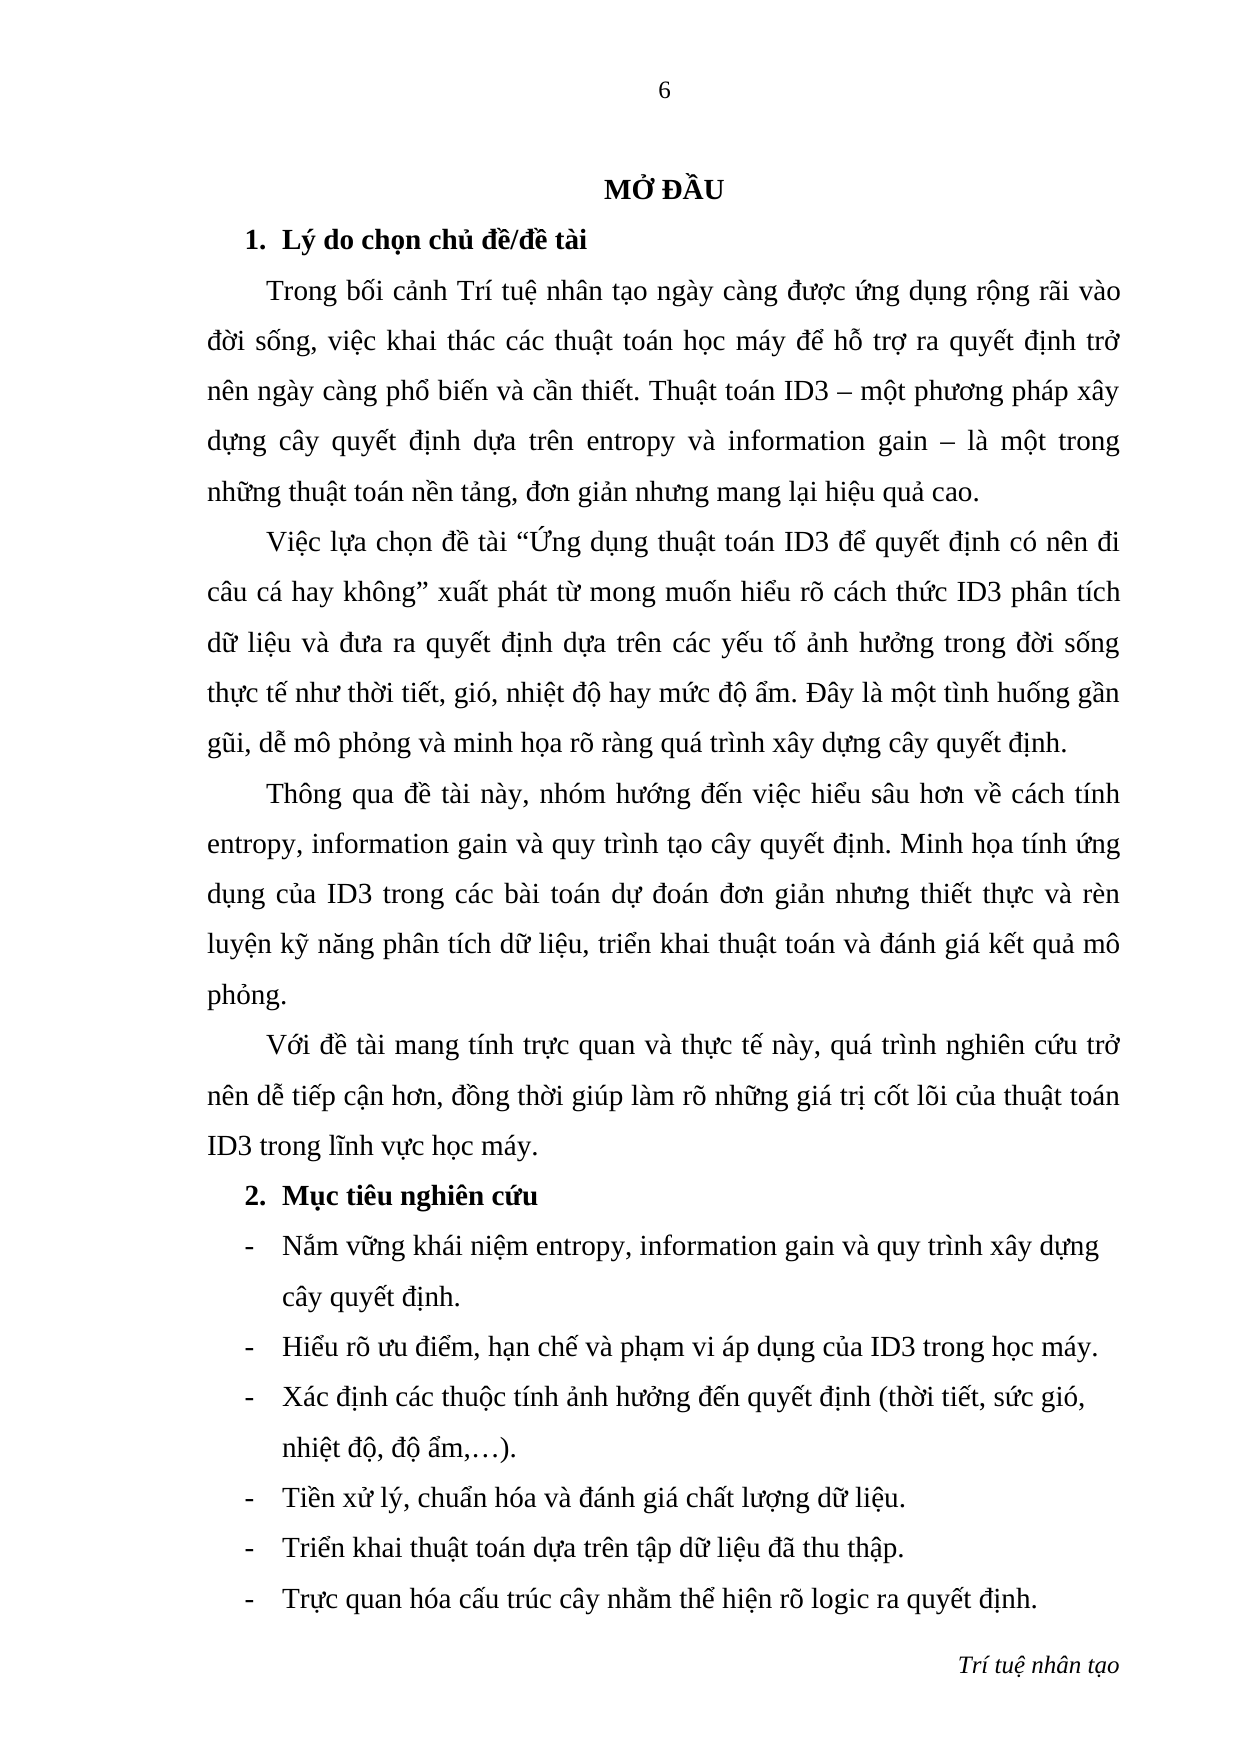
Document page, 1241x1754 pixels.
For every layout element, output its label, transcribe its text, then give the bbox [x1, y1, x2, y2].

text Việc lựa chọn đề tài “Ứng dụng thuật toán ID3 để quyết định có nên đi câu cá hay không” xuất phát từ mong muốn hiểu rõ cách thức ID3 phân tích dữ liệu và đưa ra quyết định dựa trên các yếu tố ảnh hưởng trong đời sống thực tế như thời tiết, gió, nhiệt độ hay mức độ ẩm. Đây là một tình huống gần gũi, dễ mô phỏng và minh họa rõ ràng quá trình xây dựng cây quyết định. [207, 524, 1122, 759]
list Tiền xử lý, chuẩn hóa và đánh giá chất lượng dữ liệu. [244, 1480, 1122, 1514]
list Hiểu rõ ưu điểm, hạn chế và phạm vi áp dụng của ID3 trong học máy. [244, 1329, 1122, 1363]
subtitle Mục tiêu nghiên cứu [244, 1178, 1122, 1212]
subtitle Lý do chọn chủ đề/đề tài [244, 222, 1122, 256]
text Với đề tài mang tính trực quan và thực tế này, quá trình nghiên cứu trở nên dễ tiếp cận hơn, đồng thời giúp làm rõ những giá trị cốt lõi của thuật toán ID3 trong lĩnh vực học máy. [207, 1027, 1122, 1161]
list Trực quan hóa cấu trúc cây nhằm thể hiện rõ logic ra quyết định. [244, 1581, 1122, 1614]
text Thông qua đề tài này, nhóm hướng đến việc hiểu sâu hơn về cách tính entropy, information gain và quy trình tạo cây quyết định. Minh họa tính ứng dụng của ID3 trong các bài toán dự đoán đơn giản nhưng thiết thực và rèn luyện kỹ năng phân tích dữ liệu, triển khai thuật toán và đánh giá kết quả mô phỏng. [207, 776, 1122, 1011]
subtitle MỞ ĐẦU [207, 172, 1122, 206]
list Xác định các thuộc tính ảnh hưởng đến quyết định (thời tiết, sức gió, nhiệt độ, độ ẩm,…). [244, 1379, 1122, 1463]
list Nắm vững khái niệm entropy, information gain và quy trình xây dựng cây quyết định. [244, 1228, 1122, 1312]
list Triển khai thuật toán dựa trên tập dữ liệu đã thu thập. [244, 1530, 1122, 1564]
text Trong bối cảnh Trí tuệ nhân tạo ngày càng được ứng dụng rộng rãi vào đời sống, việc khai thác các thuật toán học máy để hỗ trợ ra quyết định trở nên ngày càng phổ biến và cần thiết. Thuật toán ID3 – một phương pháp xây dựng cây quyết định dựa trên entropy và information gain – là một trong những thuật toán nền tảng, đơn giản nhưng mang lại hiệu quả cao. [207, 273, 1122, 507]
